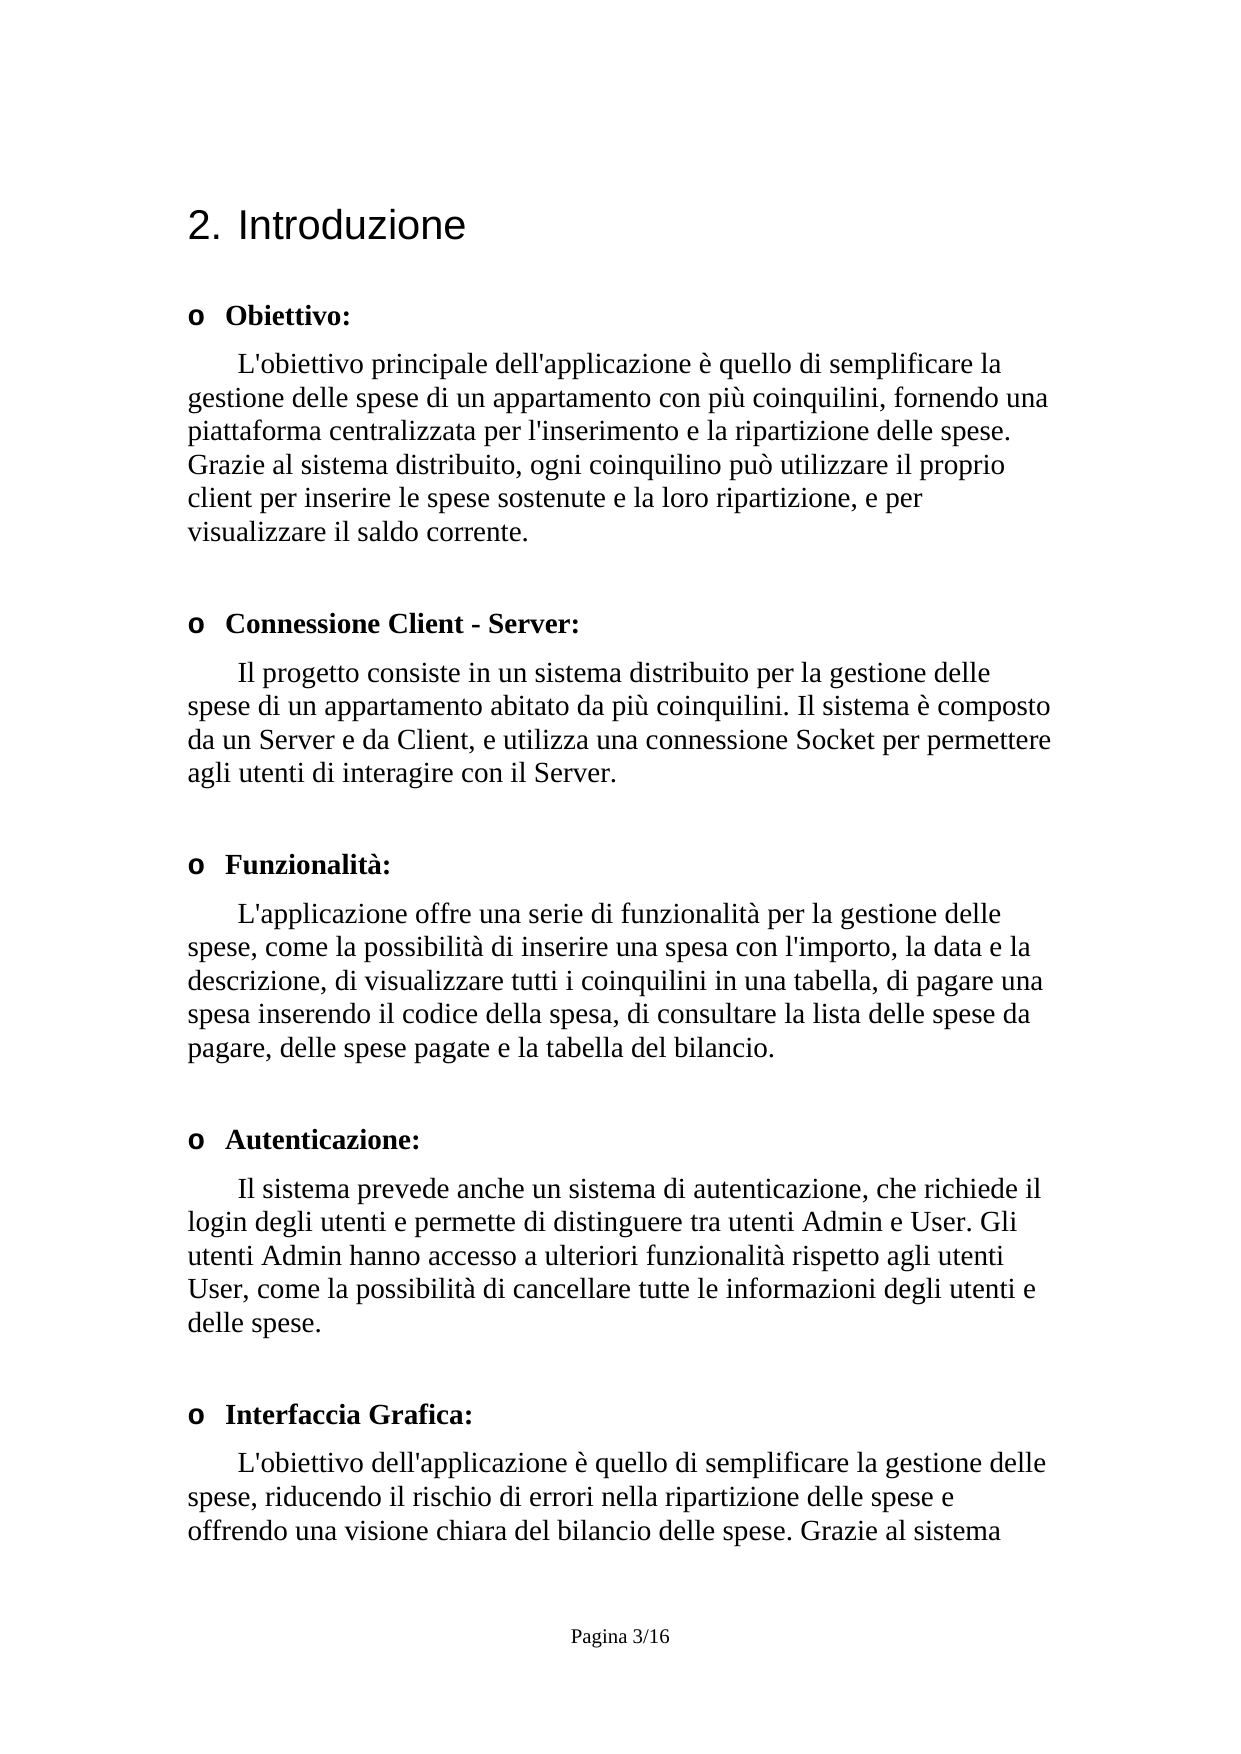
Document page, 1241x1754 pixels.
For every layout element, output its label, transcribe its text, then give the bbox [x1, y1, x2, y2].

text L'applicazione offre una serie di funzionalità per la gestione delle spese, come la possibilità di inserire una spesa con l'importo, la data e la descrizione, di visualizzare tutti i coinquilini in una tabella, di pagare una spesa inserendo il codice della spesa, di consultare la lista delle spese da pagare, delle spese pagate e la tabella del bilancio. [187, 896, 1053, 1064]
subtitle Introduzione [187, 200, 1053, 248]
text L'obiettivo principale dell'applicazione è quello di semplificare la gestione delle spese di un appartamento con più coinquilini, fornendo una piattaforma centralizzata per l'inserimento e la ripartizione delle spese. Grazie al sistema distribuito, ogni coinquilino può utilizzare il proprio client per inserire le spese sostenute e la loro ripartizione, e per visualizzare il saldo corrente. [187, 346, 1053, 548]
text Il sistema prevede anche un sistema di autenticazione, che richiede il login degli utenti e permette di distinguere tra utenti Admin e User. Gli utenti Admin hanno accesso a ulteriori funzionalità rispetto agli utenti User, come la possibilità di cancellare tutte le informazioni degli utenti e delle spese. [187, 1171, 1053, 1338]
list Funzionalità: [187, 847, 1053, 883]
list Autenticazione: [187, 1122, 1053, 1158]
list Obiettivo: [187, 298, 1053, 334]
list Connessione Client - Server: [187, 606, 1053, 642]
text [187, 1446, 1053, 1546]
list Interfaccia Grafica: [187, 1397, 1053, 1433]
text Il progetto consiste in un sistema distribuito per la gestione delle spese di un appartamento abitato da più coinquilini. Il sistema è composto da un Server e da Client, e utilizza una connessione Socket per permettere agli utenti di interagire con il Server. [187, 655, 1053, 789]
